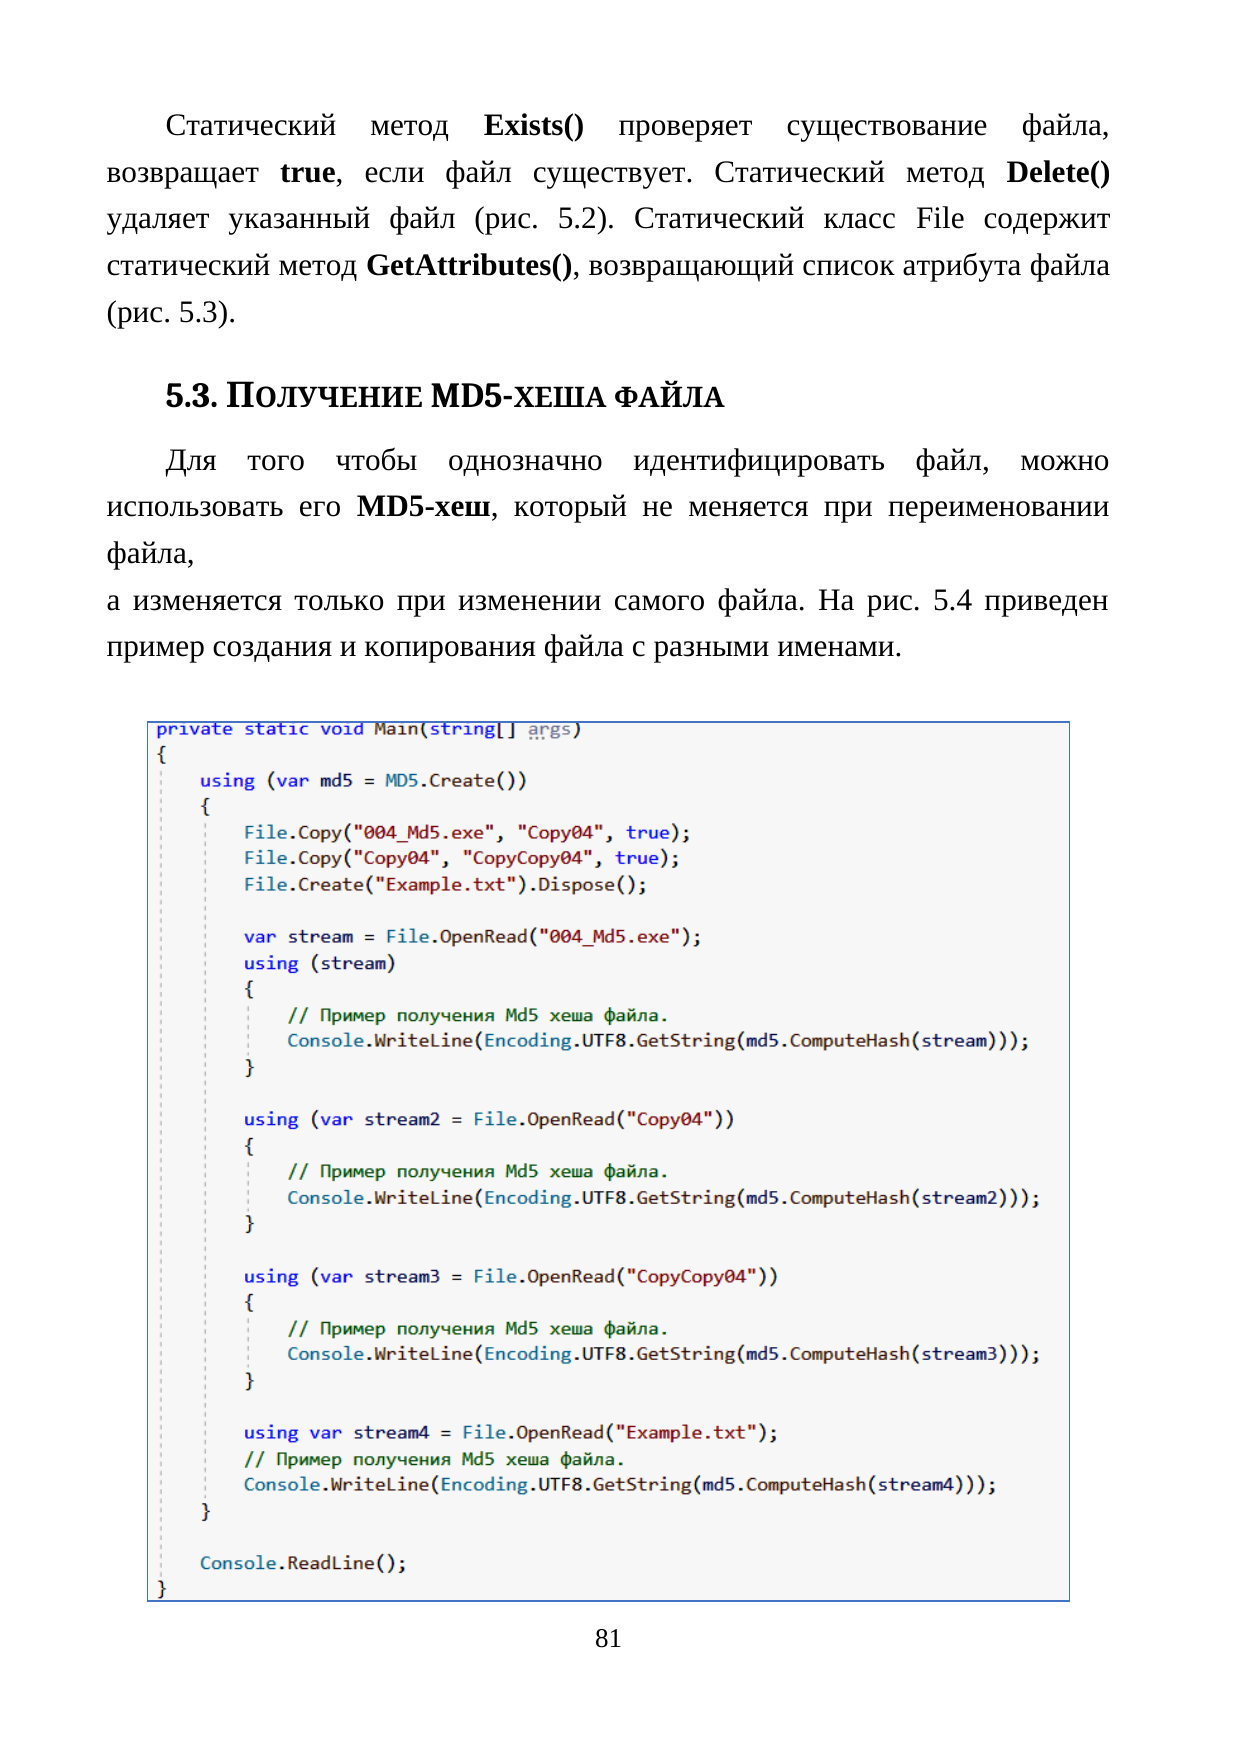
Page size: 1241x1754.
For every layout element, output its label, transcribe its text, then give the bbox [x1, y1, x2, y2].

text 5.3. Получение MD5-хеша файла [165, 376, 1110, 416]
subtitle Статический метод Exists() проверяет существование файла, возвращает true, если файл существует. Статический метод Delete() удаляет указанный файл (рис. 5.2). Статический класс File содержит статический метод GetAttributes(), возвращающий список атрибута файла (рис. 5.3). [106, 106, 1110, 329]
text Для того чтобы однозначно идентифицировать файл, можно использовать его MD5-хеш, который не меняется при переименовании файла, а изменяется только при изменении самого файла. На рис. 5.4 приведен пример создания и копирования файла с разными именами. [106, 441, 1110, 664]
